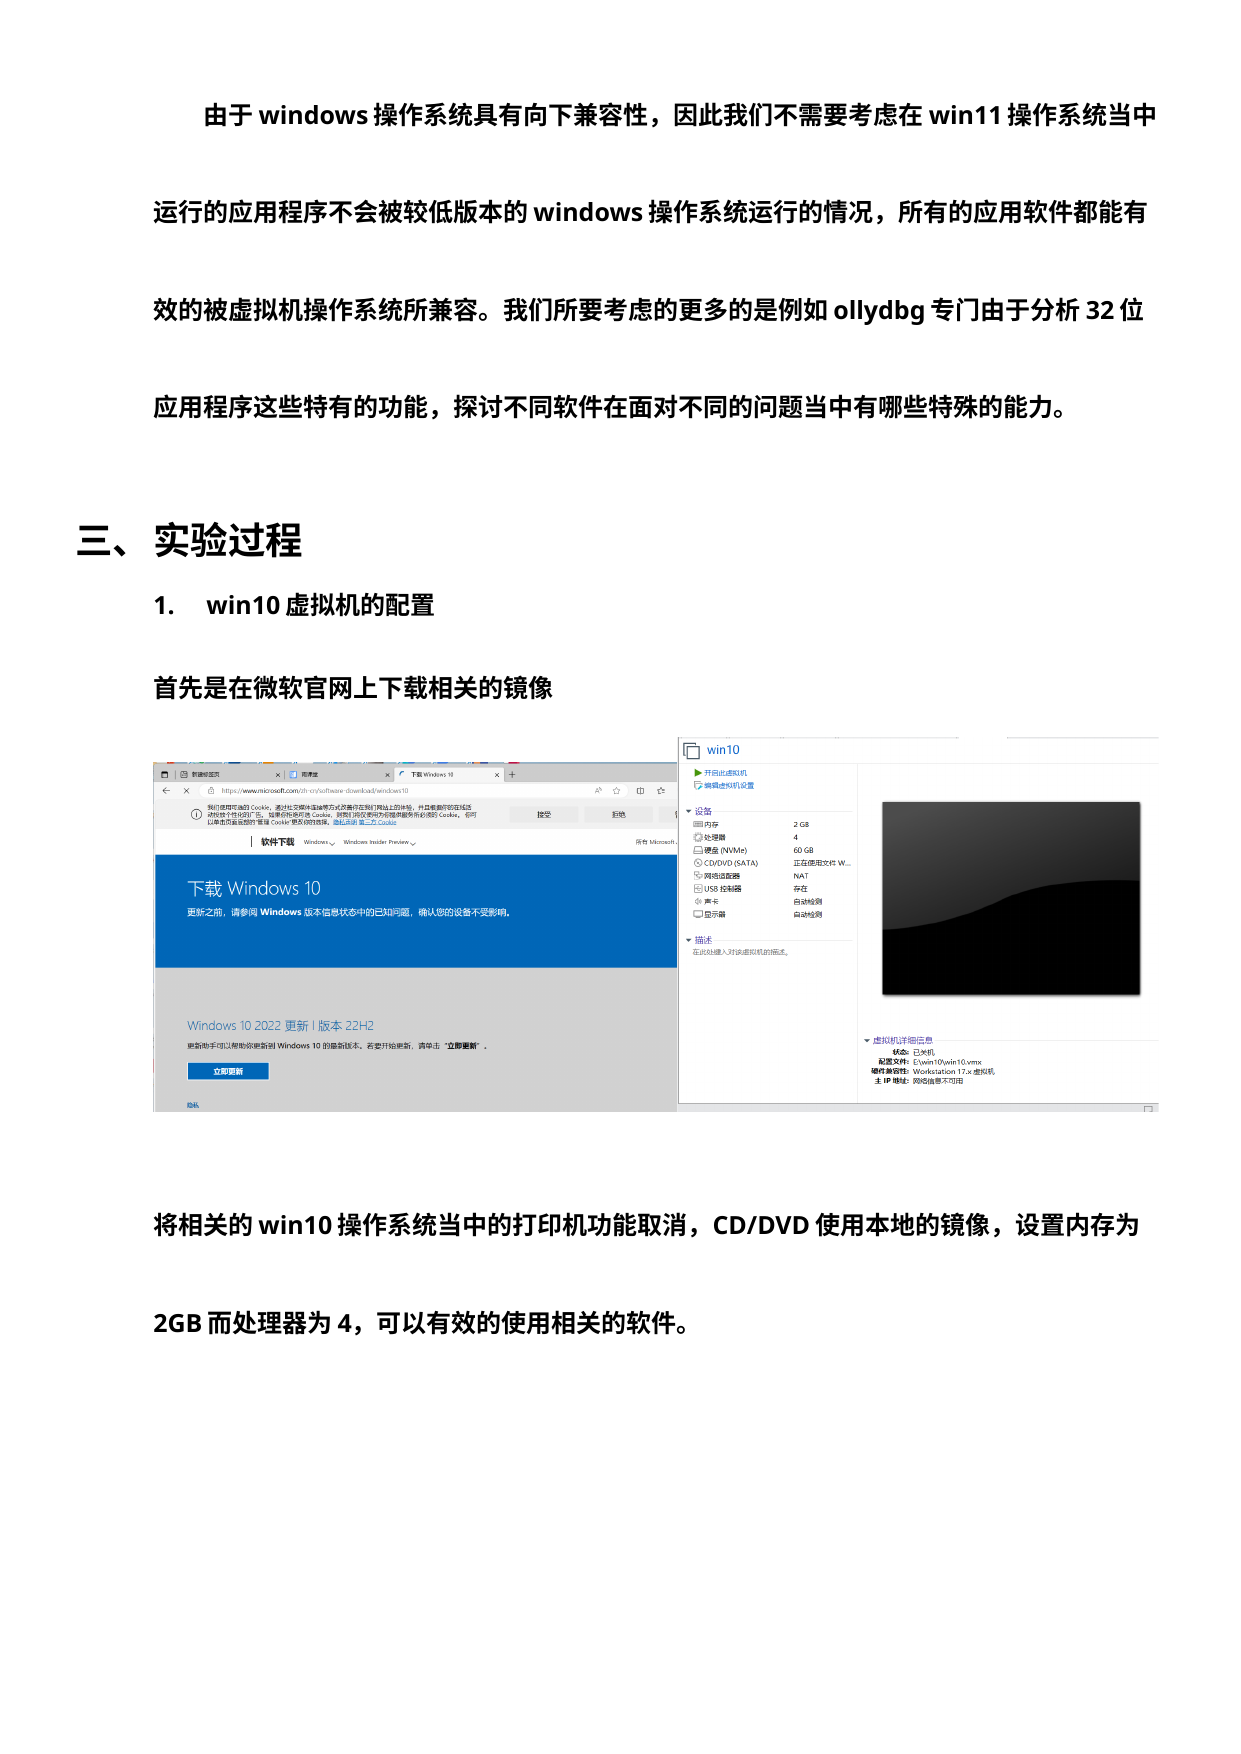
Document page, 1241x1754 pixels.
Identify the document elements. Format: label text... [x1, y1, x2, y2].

list win10虚拟机的配置 [153, 571, 1165, 636]
list 首先是在微软官网上下载相关的镜像 [153, 654, 1165, 719]
list 实验过程 [75, 506, 1165, 571]
picture [153, 737, 1159, 1112]
list 由于windows操作系统具有向下兼容性，因此我们不需要考虑在win11操作系统当中运行的应用程序不会被较低版本的windows操作系统运行的情况，所有的应用软件都能有效的被虚拟机操作系统所兼容。我们所要考虑的更多的是例如ollydbg专门由于分析32位应用程序这些特有的功能，探讨不同软件在面对不同的问题当中有哪些特殊的能力。 [153, 81, 1165, 438]
list 将相关的win10操作系统当中的打印机功能取消，CD/DVD使用本地的镜像，设置内存为2GB而处理器为4，可以有效的使用相关的软件。 [153, 1191, 1165, 1354]
